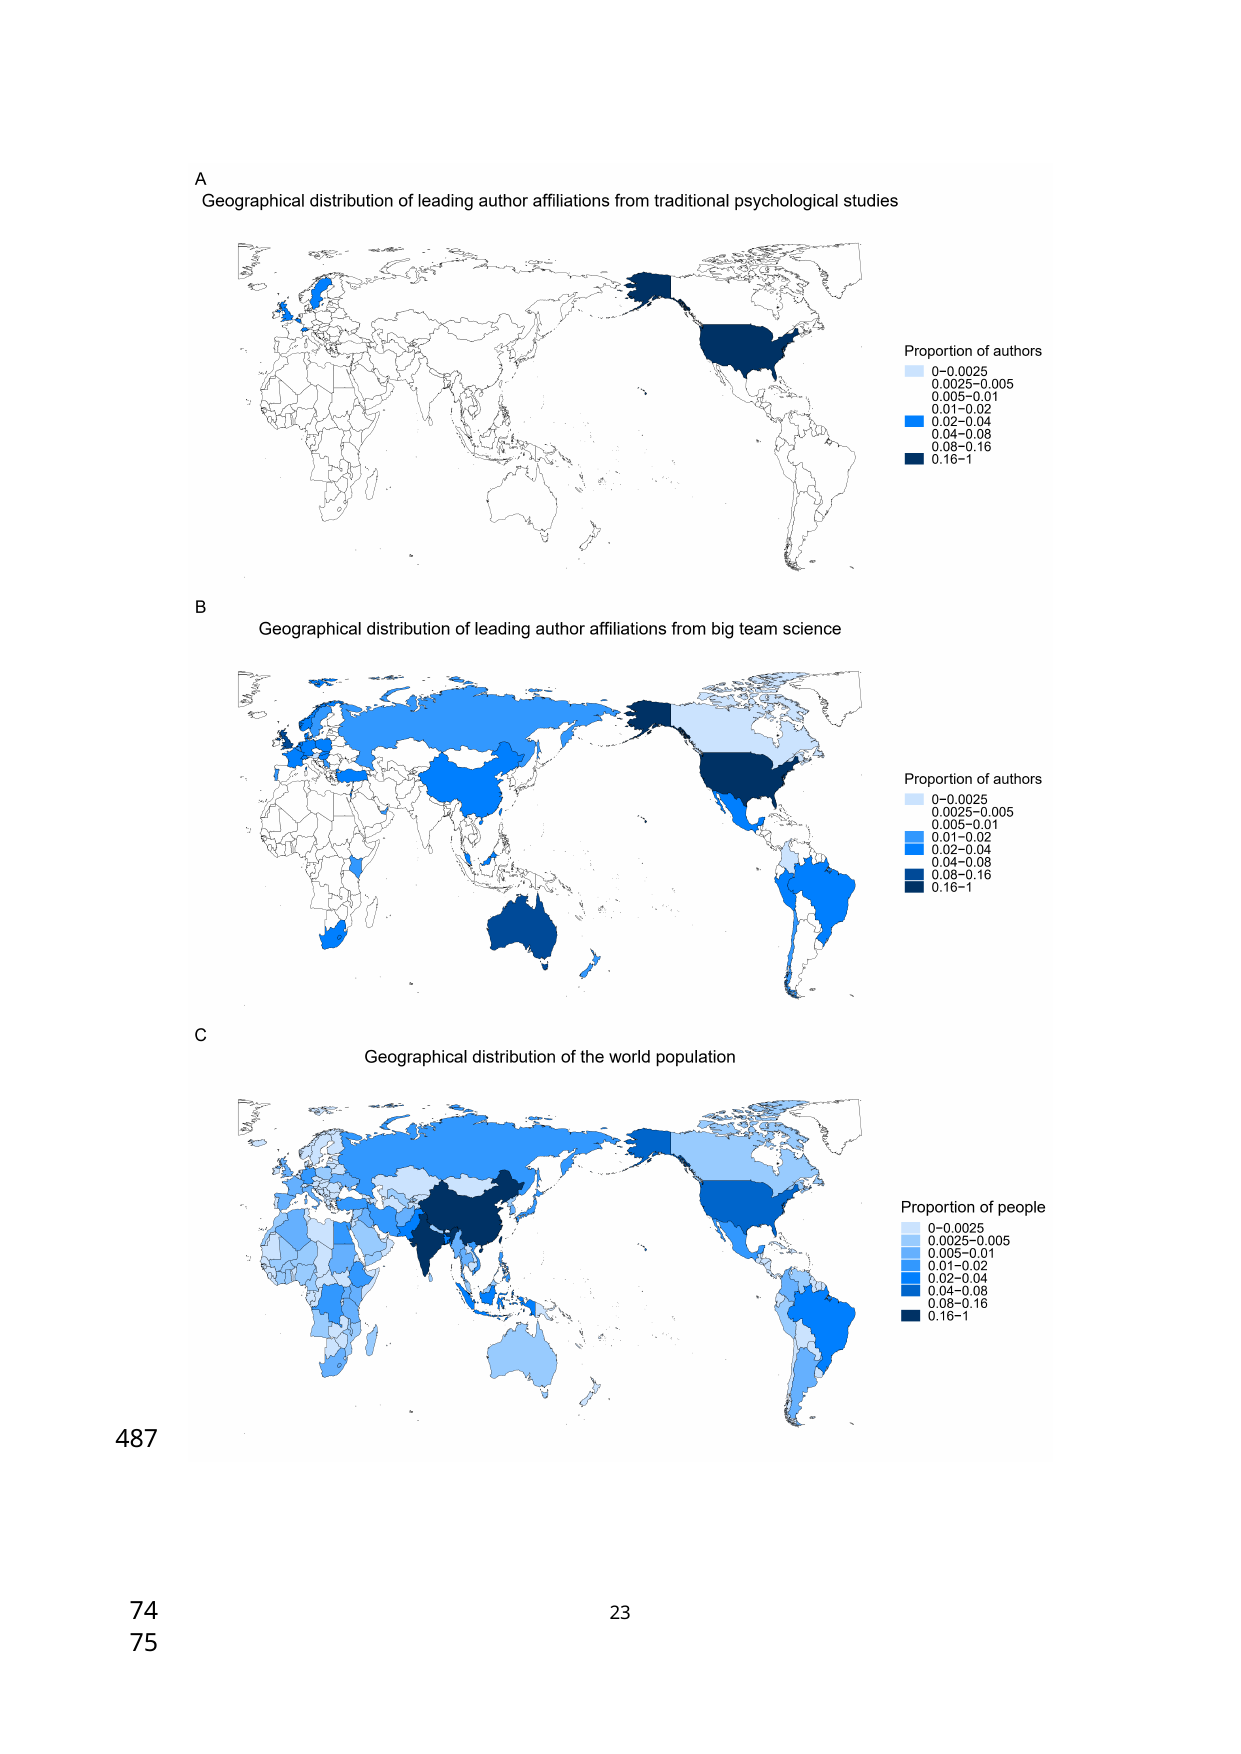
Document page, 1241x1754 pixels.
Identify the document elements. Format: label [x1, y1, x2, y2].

picture [187, 163, 1053, 1462]
